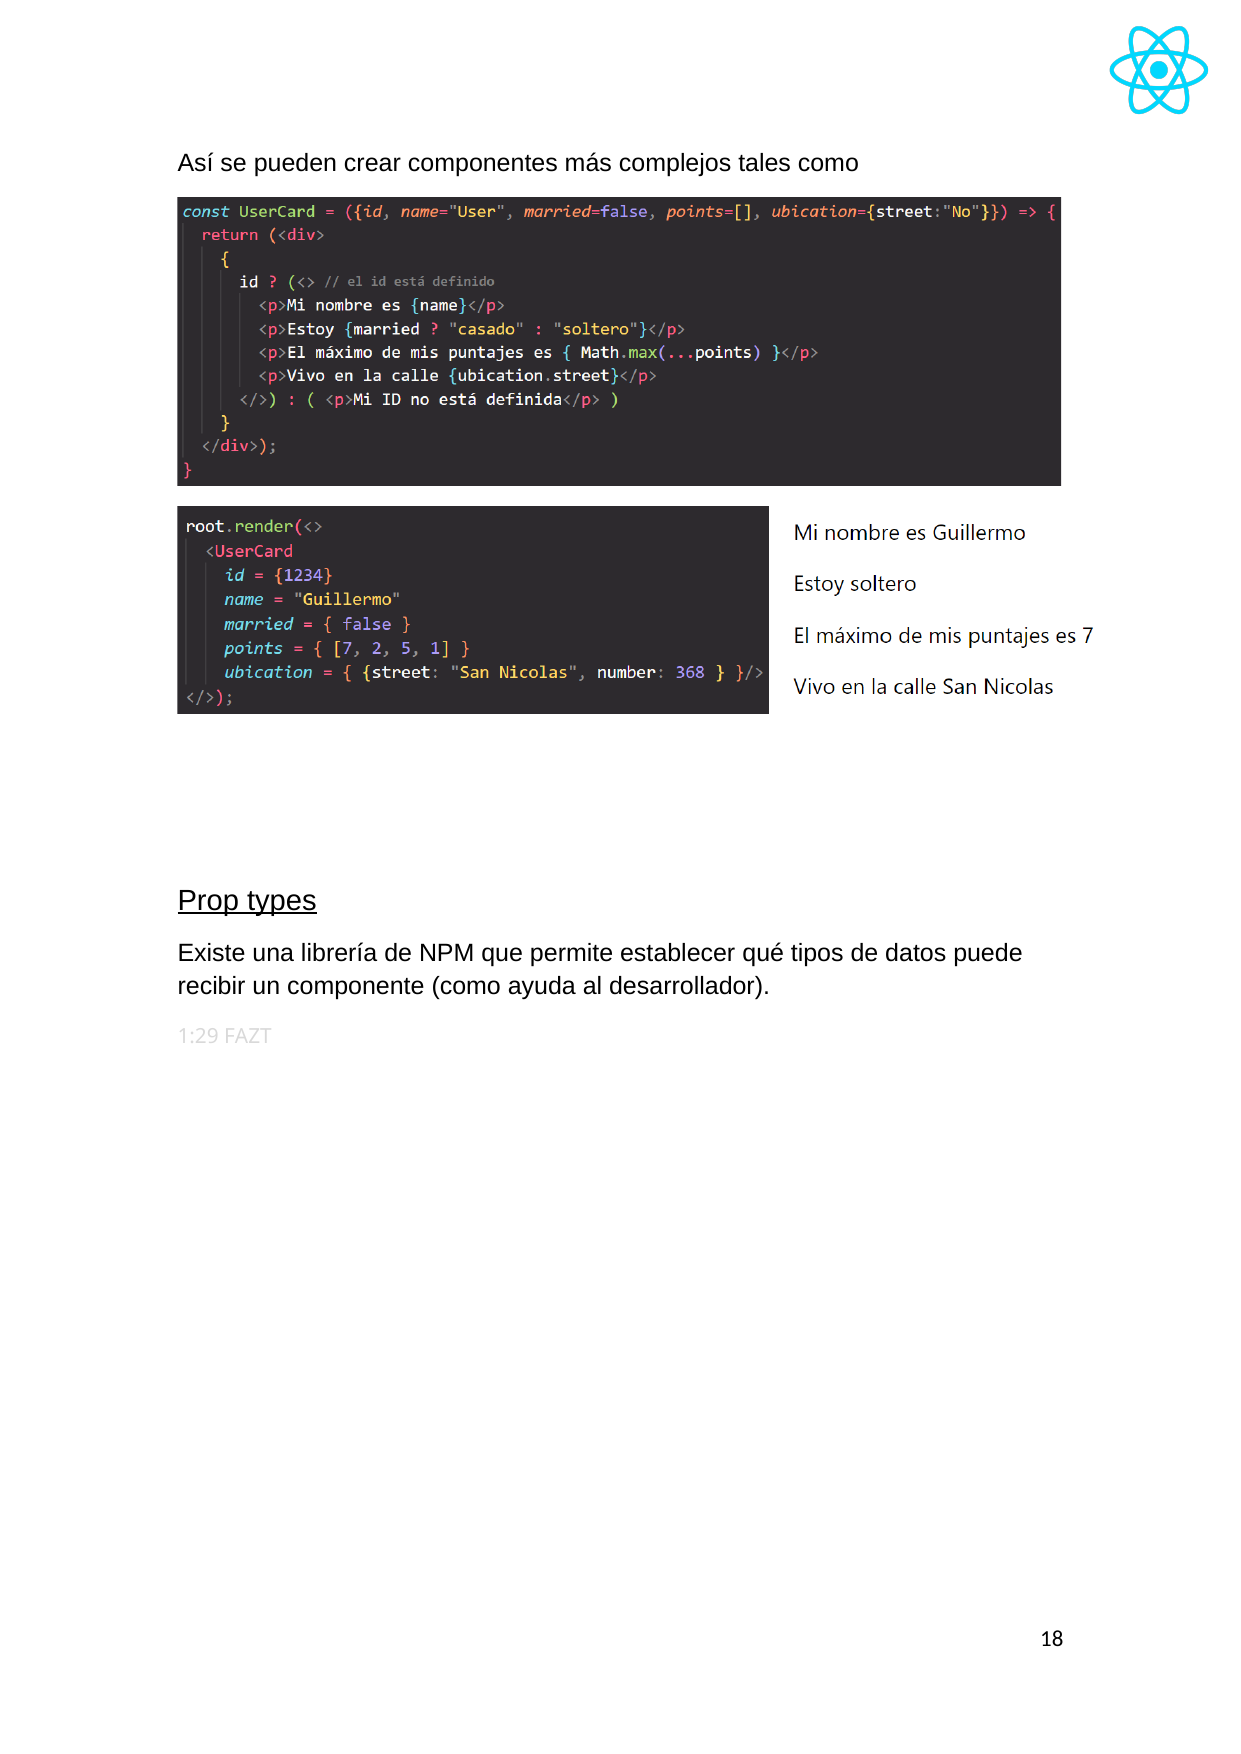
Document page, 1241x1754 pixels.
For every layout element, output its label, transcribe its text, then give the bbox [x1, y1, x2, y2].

picture [177, 197, 1062, 486]
picture [1109, 26, 1209, 115]
text Así se pueden crear componentes más complejos tales como [177, 148, 1063, 176]
text Prop types [177, 883, 1063, 917]
text 1:29 FAZT [177, 1021, 1063, 1049]
picture [177, 506, 769, 714]
picture [793, 516, 1096, 707]
text Existe una librería de NPM que permite establecer qué tipos de datos puede recibir un componente (como ayuda al desarrollador). [177, 938, 1063, 1000]
